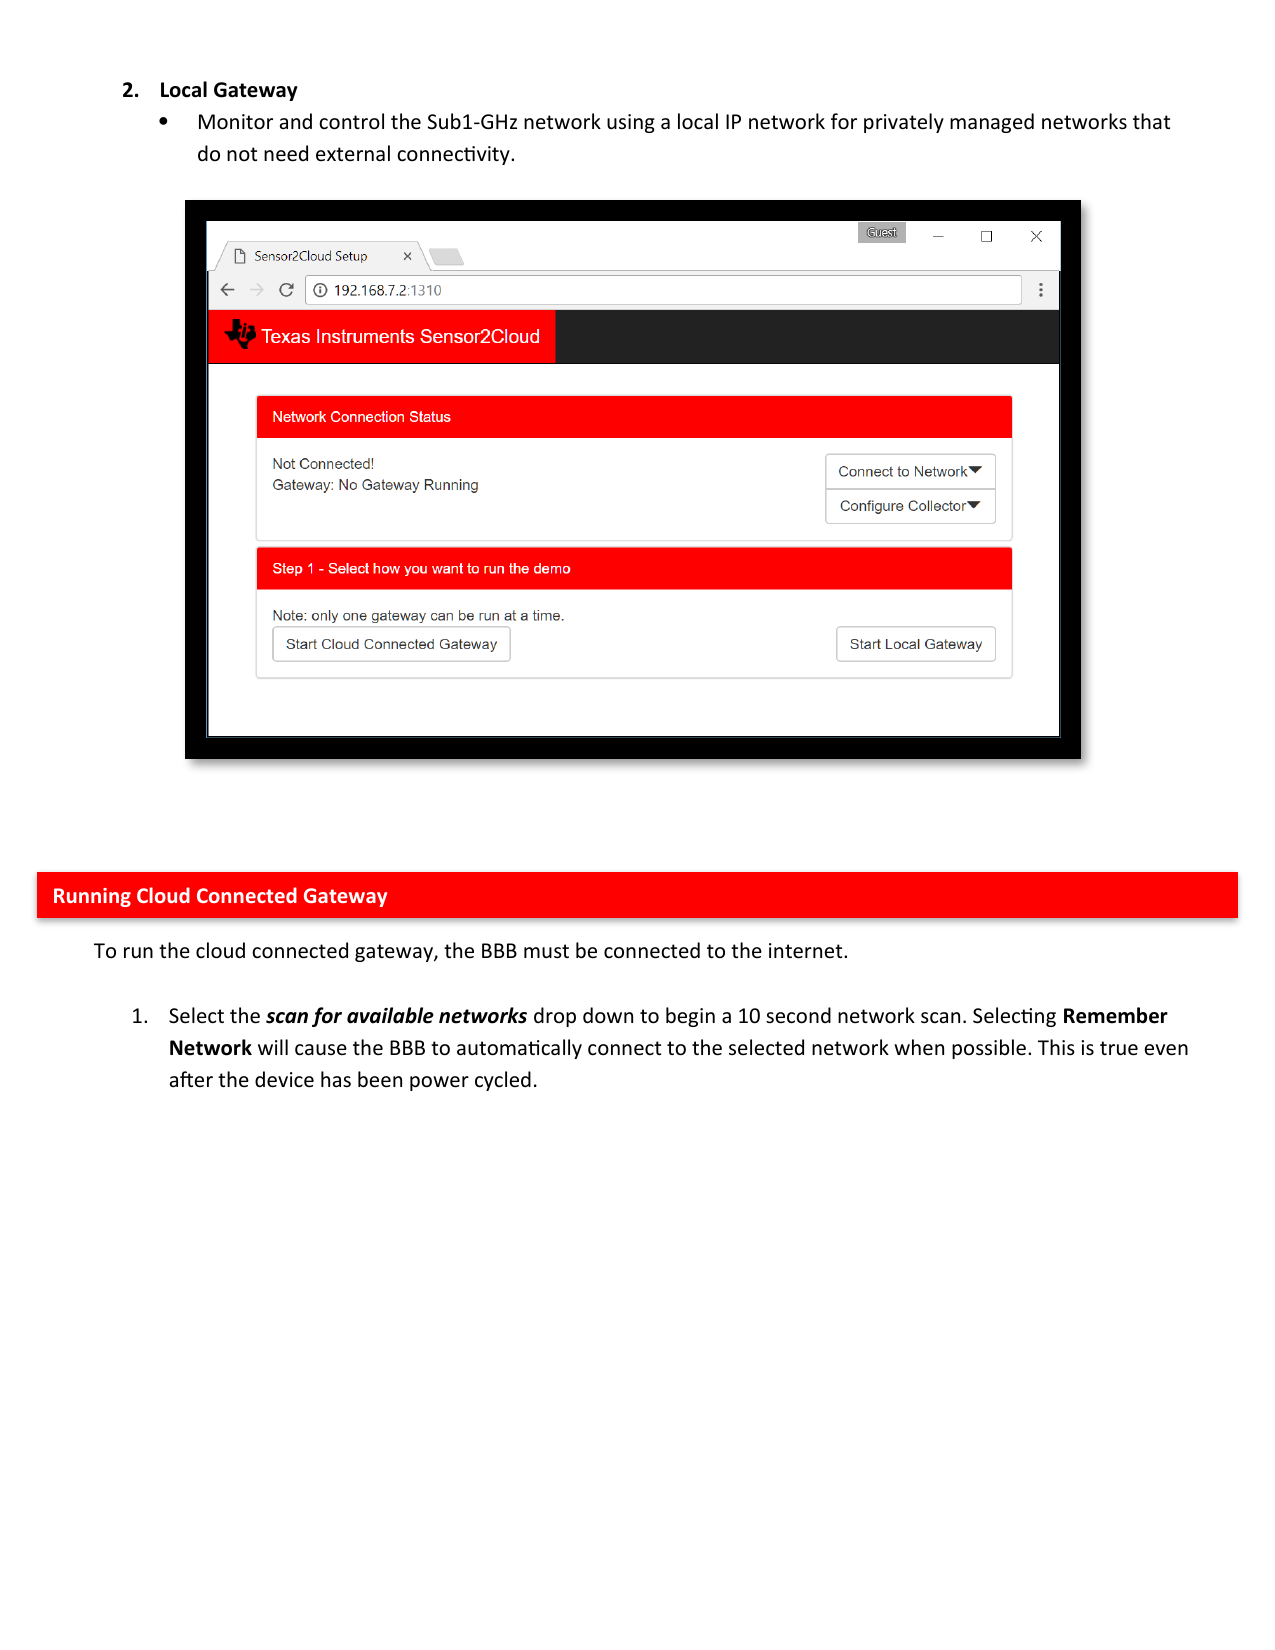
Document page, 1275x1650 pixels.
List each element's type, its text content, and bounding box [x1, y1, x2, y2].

list Select the scan for available networks drop down to begin a 10 second network scan. Selecting Remember Network will cause the BBB to automatically connect to the selected network when possible. This is true even after the device has been power cycled. [131, 1001, 1200, 1093]
picture [206, 221, 1061, 738]
list Monitor and control the Sub1-GHz network using a local IP network for privately managed networks that do not need external connectivity. [159, 107, 1200, 167]
list Local Gateway [122, 75, 1200, 103]
list To run the cloud connected gateway, the BBB must be connected to the internet. [94, 852, 1200, 964]
